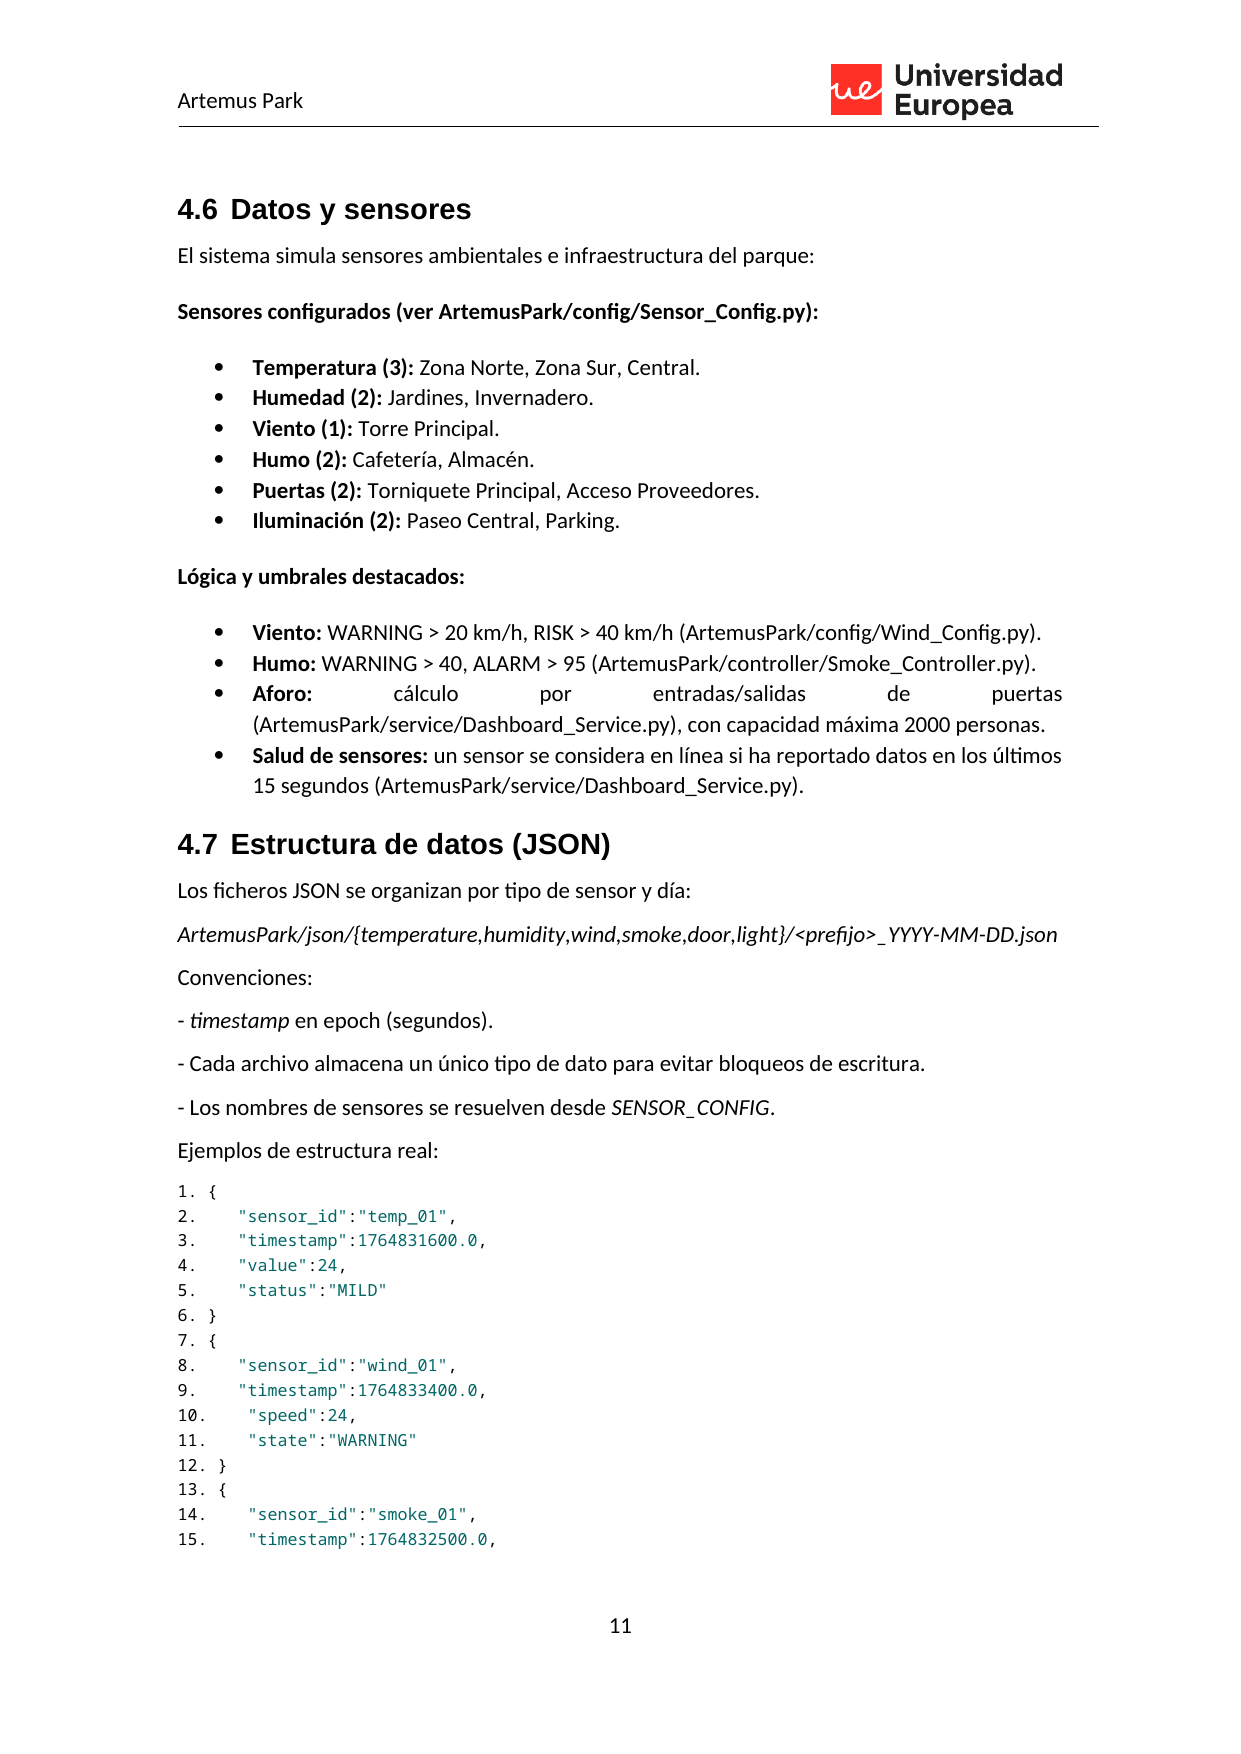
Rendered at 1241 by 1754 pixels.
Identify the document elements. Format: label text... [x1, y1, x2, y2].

text 7. { [177, 1329, 1063, 1351]
list Aforo: cálculo por entradas/salidas de puertas (ArtemusPark/service/Dashboard_Service.py), con capacidad máxima 2000 personas. [215, 679, 1063, 738]
text 3. "timestamp":1764831600.0, [177, 1229, 1063, 1252]
text 4. "value":24, [177, 1254, 1063, 1277]
text Convenciones: [177, 963, 1063, 991]
list Puertas (2): Torniquete Principal, Acceso Proveedores. [215, 476, 1063, 504]
text 13. { [177, 1478, 1063, 1501]
text Los ficheros JSON se organizan por tipo de sensor y día: [177, 877, 1063, 905]
text 8. "sensor_id":"wind_01", [177, 1353, 1063, 1376]
list Humedad (2): Jardines, Invernadero. [215, 383, 1063, 412]
text El sistema simula sensores ambientales e infraestructura del parque: [177, 241, 1063, 269]
list Humo: WARNING > 40, ALARM > 95 (ArtemusPark/controller/Smoke_Controller.py). [215, 649, 1063, 677]
text 15. "timestamp":1764832500.0, [177, 1528, 1063, 1551]
list Iluminación (2): Paseo Central, Parking. [215, 506, 1063, 534]
subtitle Estructura de datos (JSON) [177, 827, 1063, 861]
text Lógica y umbrales destacados: [177, 562, 1063, 590]
list Salud de sensores: un sensor se considera en línea si ha reportado datos en los últimos 15 segundos (ArtemusPark/service/Dashboard_Service.py). [215, 741, 1063, 799]
text - timestamp en epoch (segundos). [177, 1006, 1063, 1034]
text 1. { [177, 1179, 1063, 1202]
list Humo (2): Cafetería, Almacén. [215, 445, 1063, 473]
text 10. "speed":24, [177, 1403, 1063, 1426]
text Sensores configurados (ver ArtemusPark/config/Sensor_Config.py): [177, 297, 1063, 325]
text 12. } [177, 1453, 1063, 1476]
text 2. "sensor_id":"temp_01", [177, 1204, 1063, 1227]
text - Los nombres de sensores se resuelven desde SENSOR_CONFIG. [177, 1093, 1063, 1121]
text 5. "status":"MILD" [177, 1279, 1063, 1302]
subtitle Datos y sensores [177, 192, 1063, 226]
text 6. } [177, 1304, 1063, 1326]
text ArtemusPark/json/{temperature,humidity,wind,smoke,door,light}/<prefijo>_YYYY-MM-DD.json [177, 920, 1063, 948]
text 14. "sensor_id":"smoke_01", [177, 1503, 1063, 1526]
list Viento (1): Torre Principal. [215, 414, 1063, 442]
text 9. "timestamp":1764833400.0, [177, 1378, 1063, 1401]
text Ejemplos de estructura real: [177, 1136, 1063, 1164]
list Viento: WARNING > 20 km/h, RISK > 40 km/h (ArtemusPark/config/Wind_Config.py). [215, 618, 1063, 646]
picture [827, 61, 1064, 121]
list Temperatura (3): Zona Norte, Zona Sur, Central. [215, 353, 1063, 381]
text 11. "state":"WARNING" [177, 1428, 1063, 1451]
text - Cada archivo almacena un único tipo de dato para evitar bloqueos de escritura. [177, 1049, 1063, 1078]
